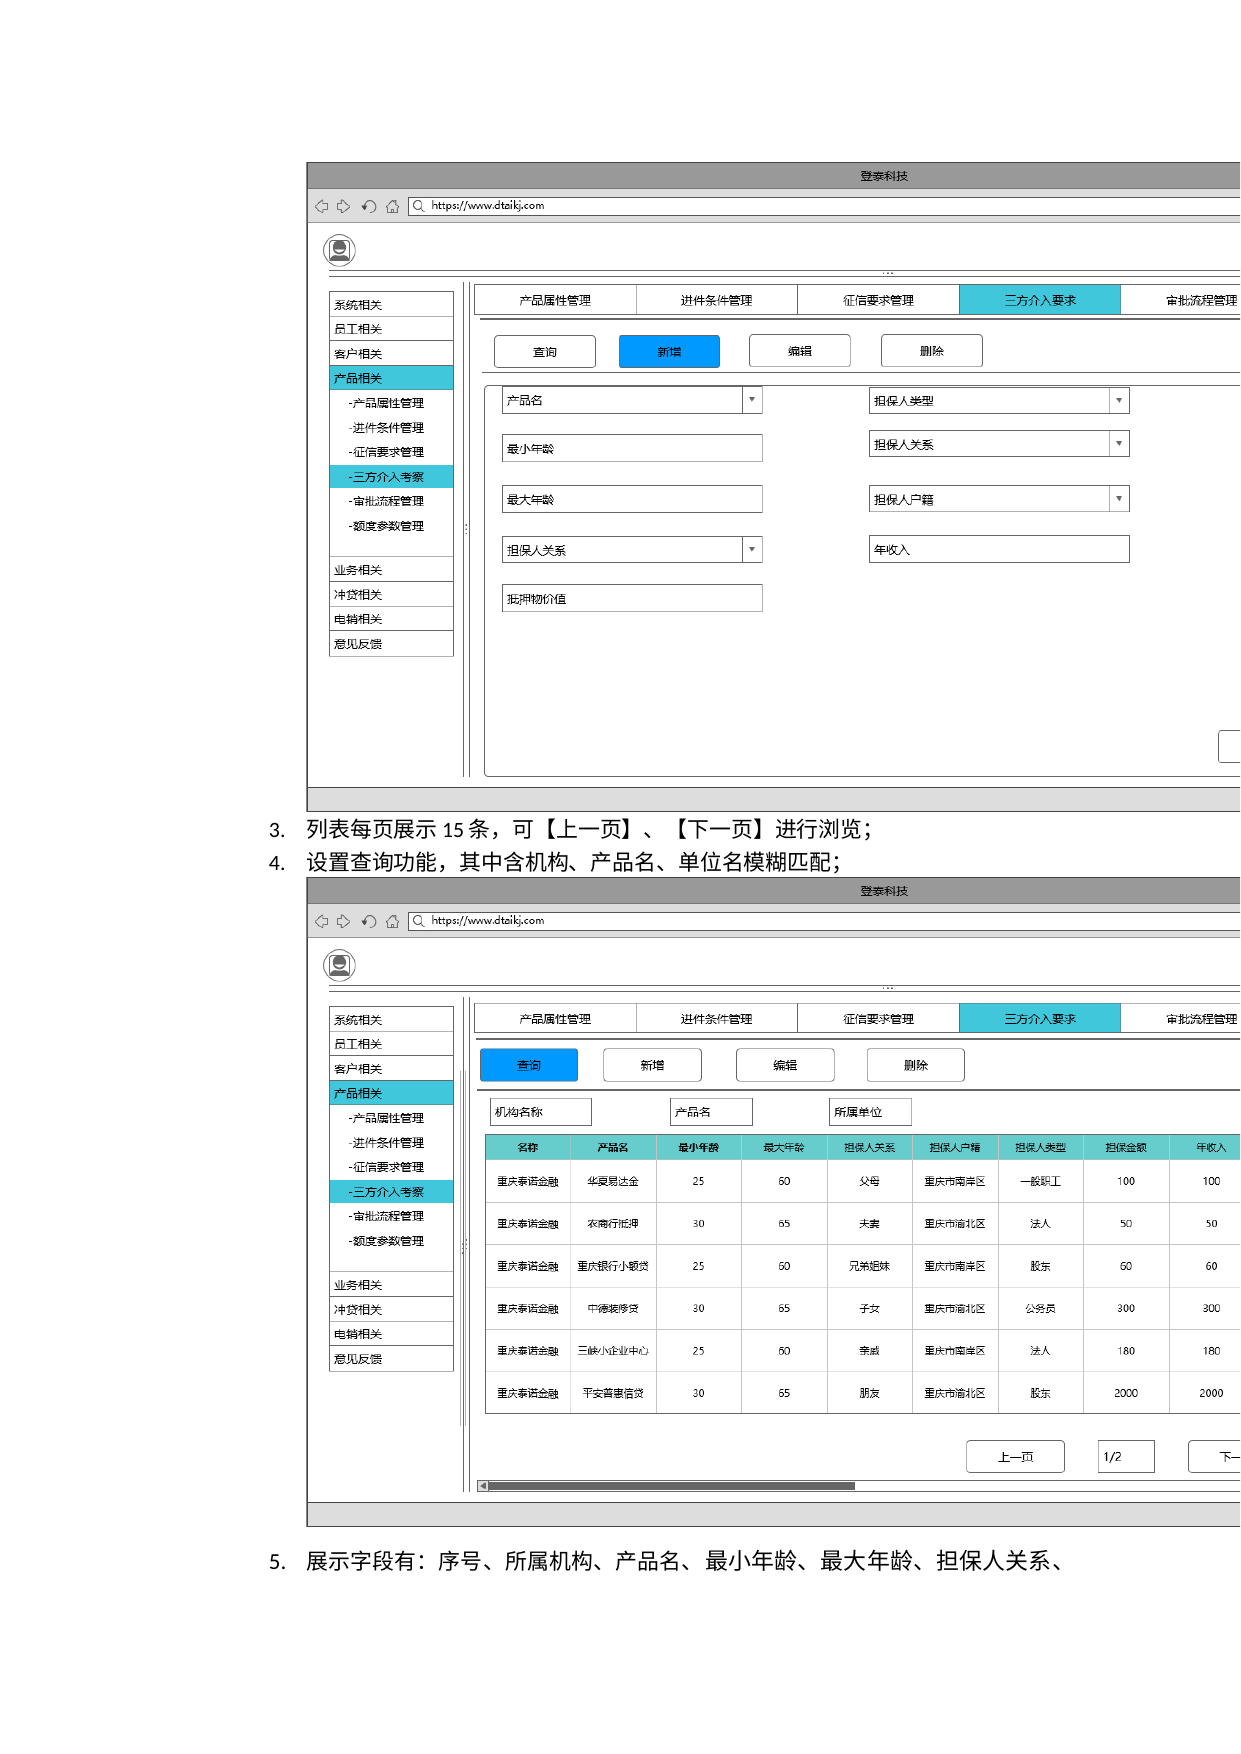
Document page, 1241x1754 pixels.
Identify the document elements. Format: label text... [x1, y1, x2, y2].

list 列表每页展示15条，可【上一页】、【下一页】进行浏览； [269, 812, 1053, 844]
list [269, 1527, 1053, 1592]
picture [306, 162, 1241, 812]
list 设置查询功能，其中含机构、产品名、单位名模糊匹配； [269, 844, 1053, 877]
picture [306, 877, 1241, 1527]
